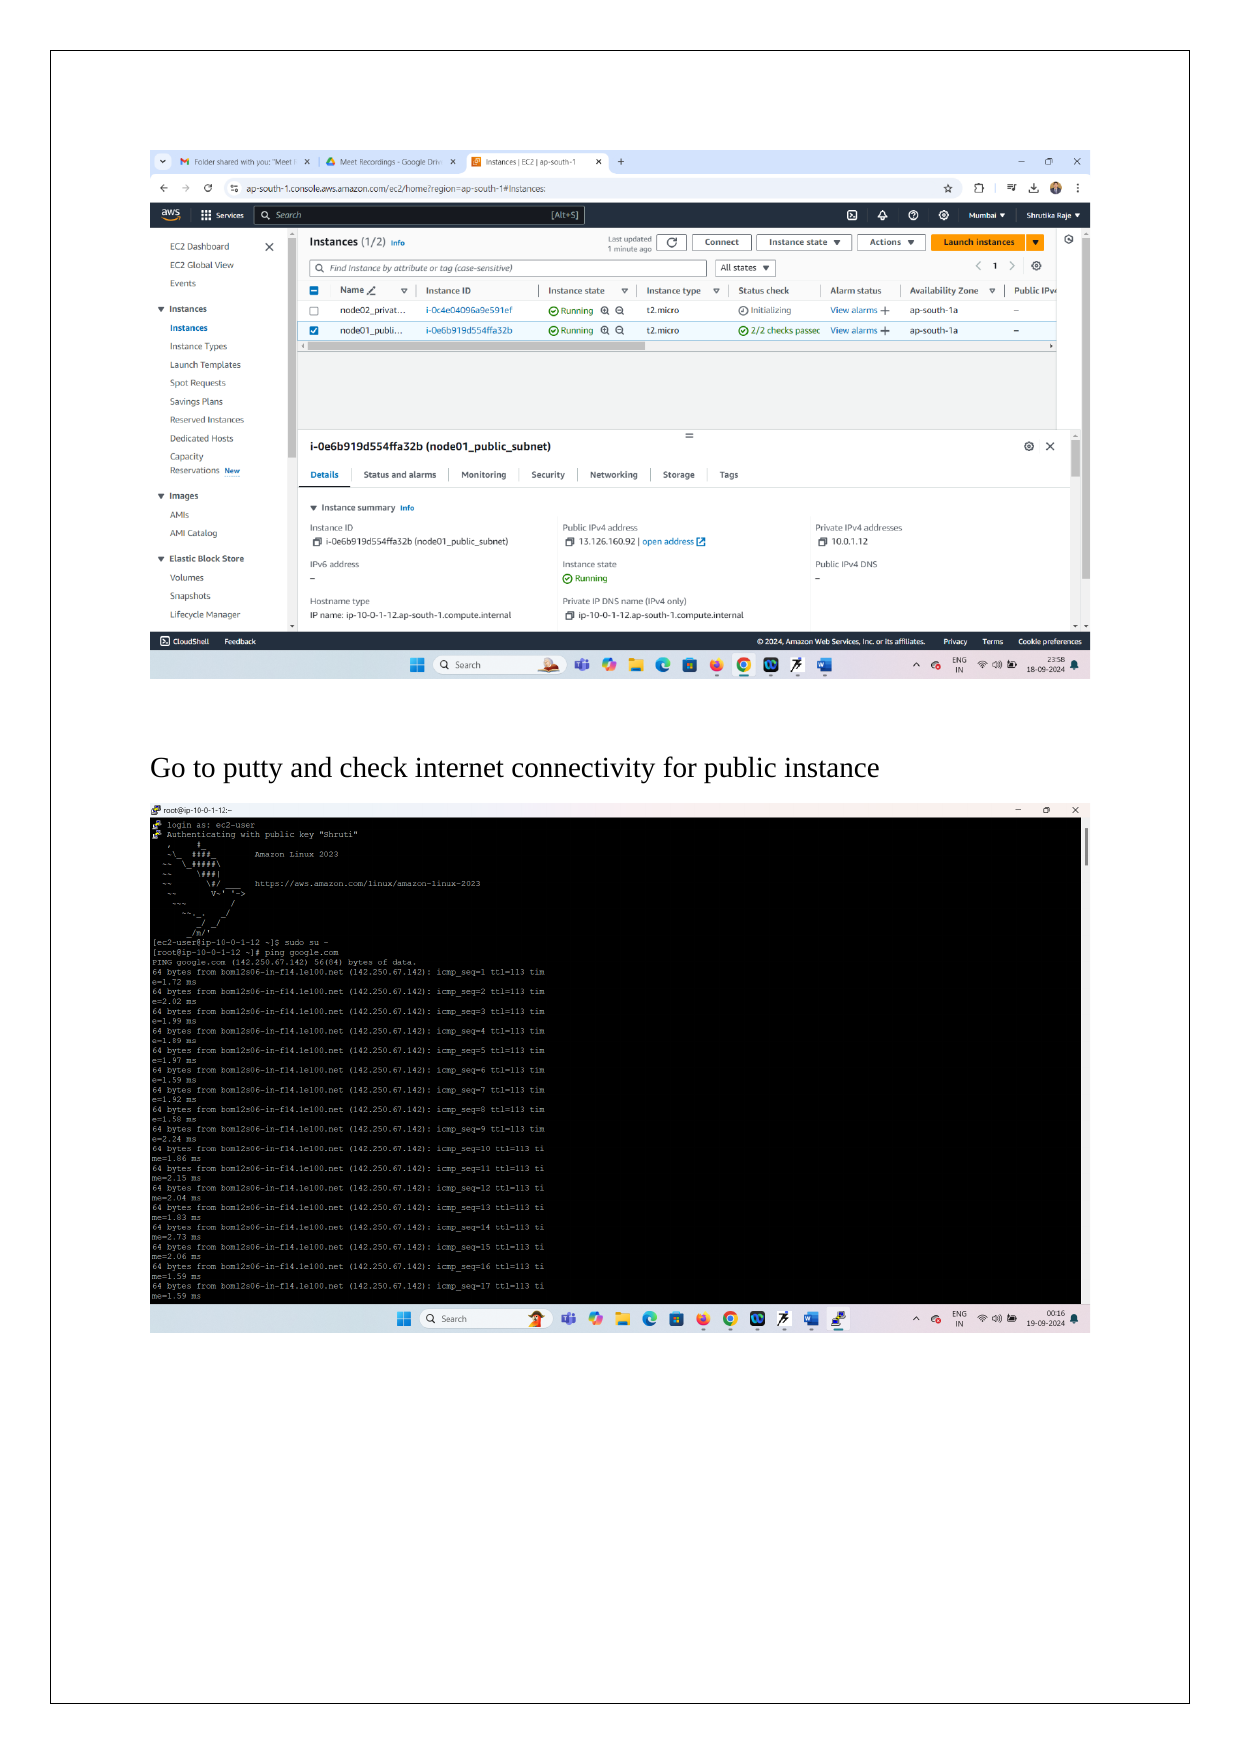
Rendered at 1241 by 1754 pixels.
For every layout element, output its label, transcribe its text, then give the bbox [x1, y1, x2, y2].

text Go to putty and check internet connectivity for public instance [150, 751, 1090, 784]
picture [150, 150, 1091, 679]
picture [150, 803, 1091, 1333]
